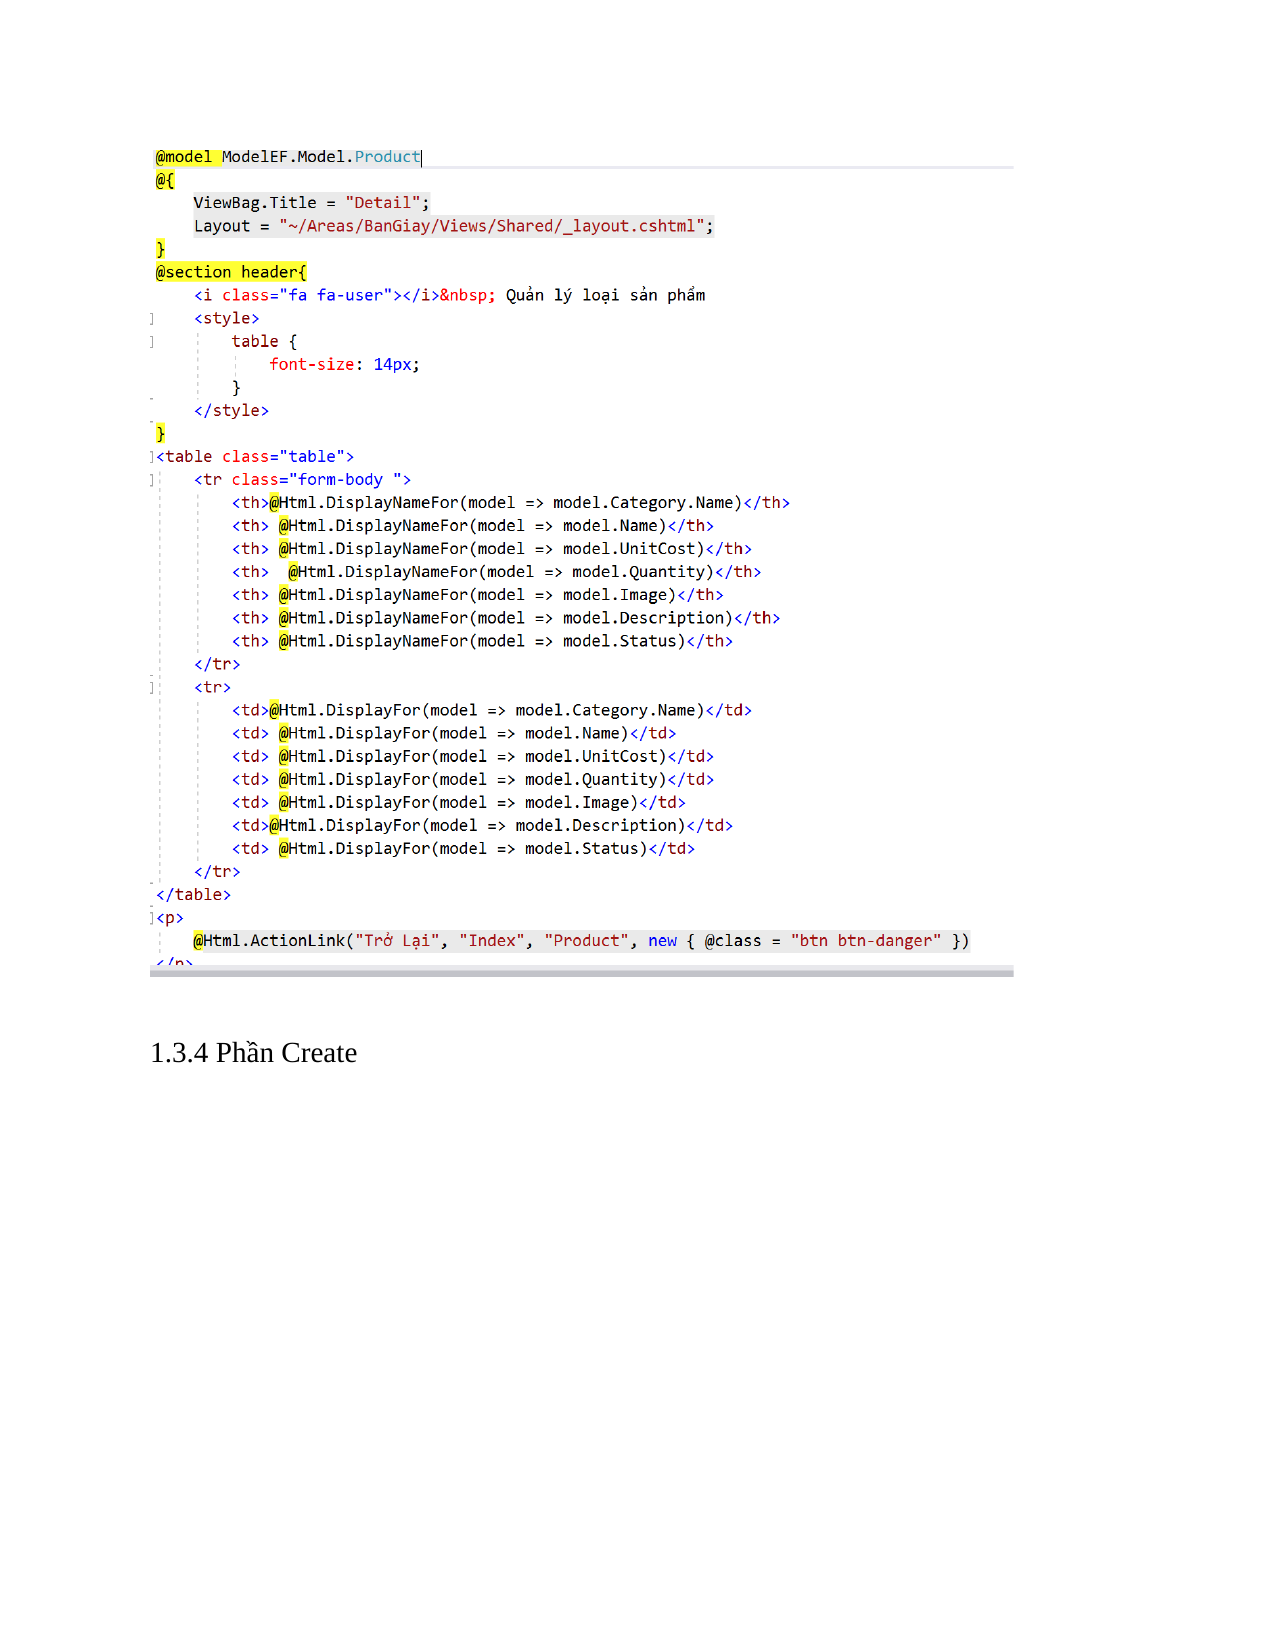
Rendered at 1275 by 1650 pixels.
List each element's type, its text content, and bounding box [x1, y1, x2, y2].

picture [150, 150, 1014, 977]
text Phần Create [150, 1035, 1125, 1068]
